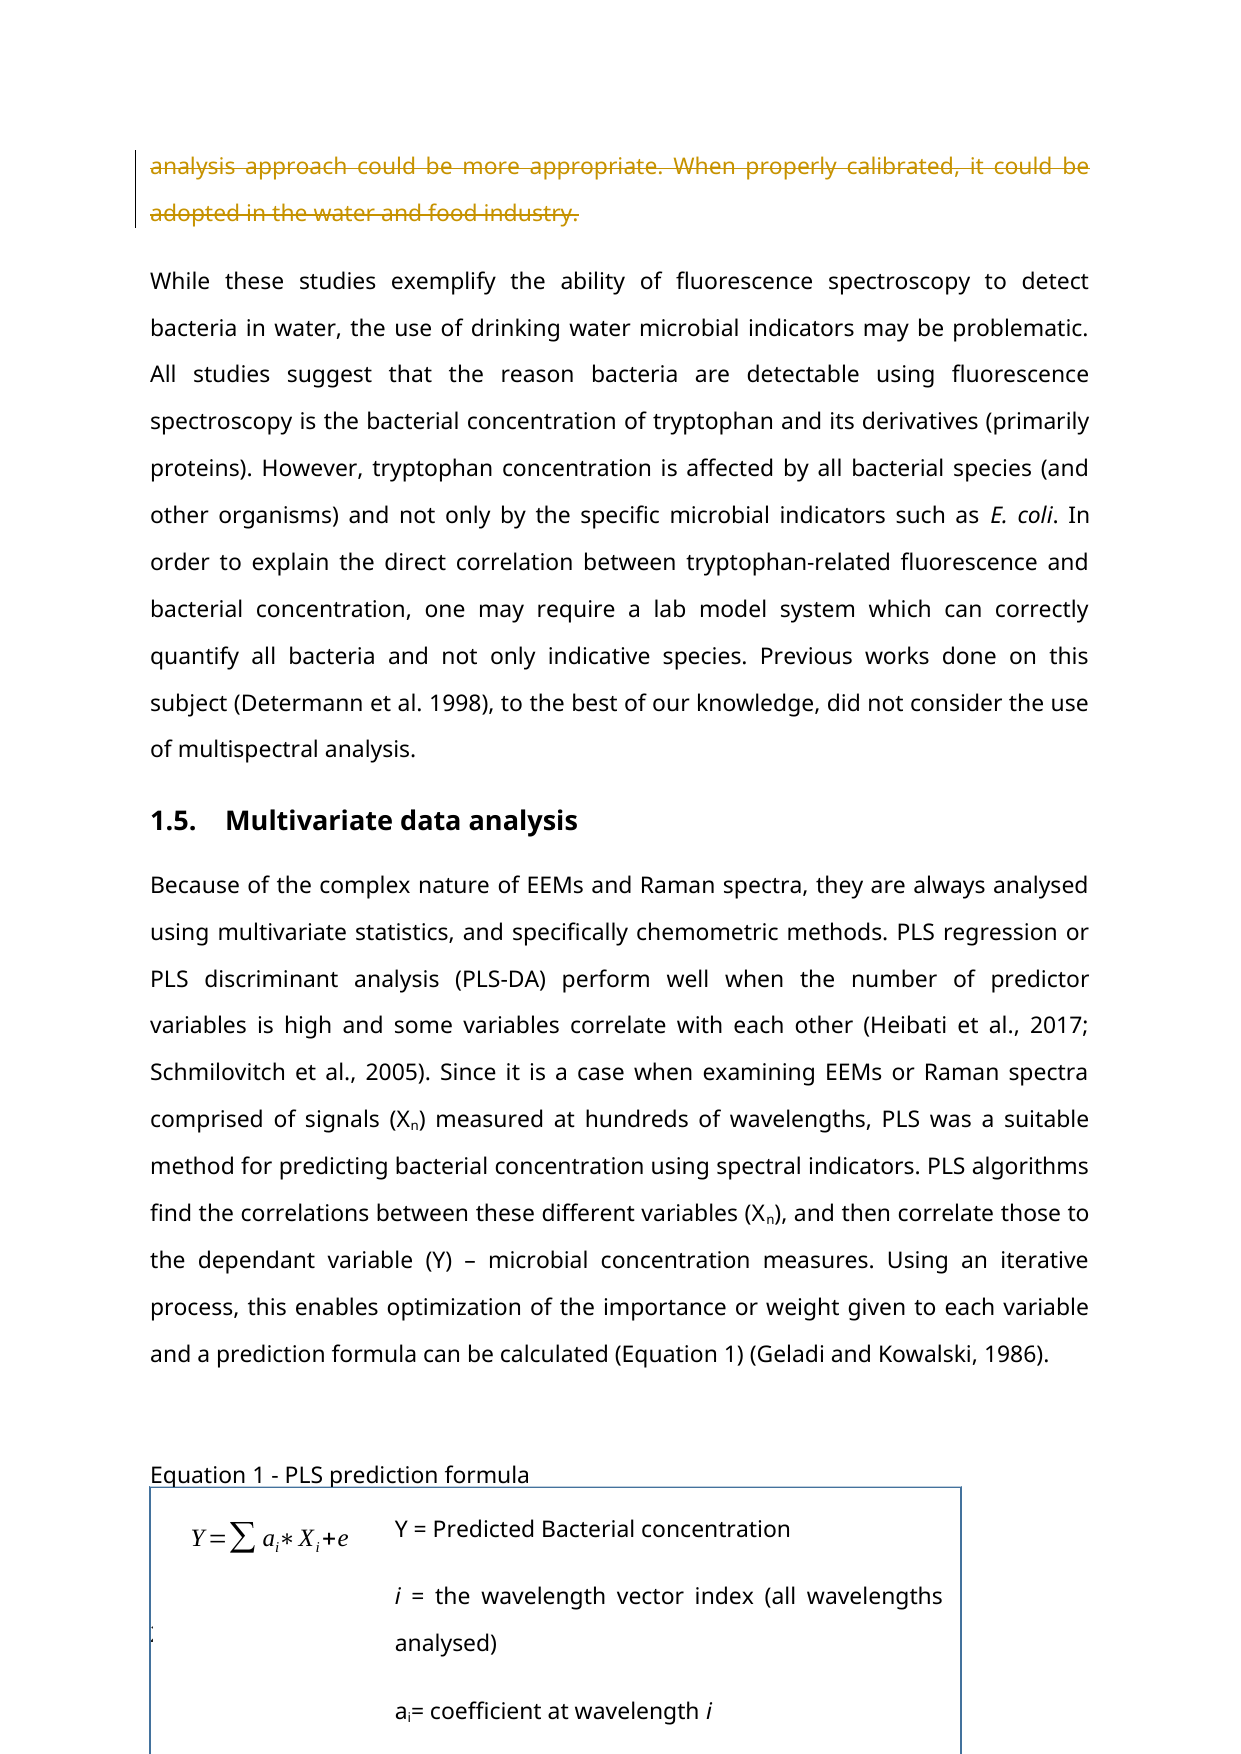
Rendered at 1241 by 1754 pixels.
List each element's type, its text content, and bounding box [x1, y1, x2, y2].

text Because of the complex nature of EEMs and Raman spectra, they are always analysed using multivariate statistics, and specifically chemometric methods. PLS regression or PLS discriminant analysis (PLS-DA) perform well when the number of predictor variables is high and some variables correlate with each other (Heibati et al., 2017; Schmilovitch et al., 2005). Since it is a case when examining EEMs or Raman spectra comprised of signals (Xn) measured at hundreds of wavelengths, PLS was a suitable method for predicting bacterial concentration using spectral indicators. PLS algorithms find the correlations between these different variables (Xn), and then correlate those to the dependant variable (Y) – microbial concentration measures. Using an iterative process, this enables optimization of the importance or weight given to each variable and a prediction formula can be calculated (Equation 1) (Geladi and Kowalski, 1986). [150, 869, 1090, 1369]
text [150, 169, 1090, 228]
text While these studies exemplify the ability of fluorescence spectroscopy to detect bacteria in water, the use of drinking water microbial indicators may be problematic. All studies suggest that the reason bacteria are detectable using fluorescence spectroscopy is the bacterial concentration of tryptophan and its derivatives (primarily proteins). However, tryptophan concentration is affected by all bacterial species (and other organisms) and not only by the specific microbial indicators such as E. coli. In order to explain the direct correlation between tryptophan-related fluorescence and bacterial concentration, one may require a lab model system which can correctly quantify all bacteria and not only indicative species. Previous works done on this subject (Determann et al. 1998), to the best of our knowledge, did not consider the use of multispectral analysis. [150, 264, 1090, 764]
subtitle Multivariate data analysis [150, 801, 1090, 838]
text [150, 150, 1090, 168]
